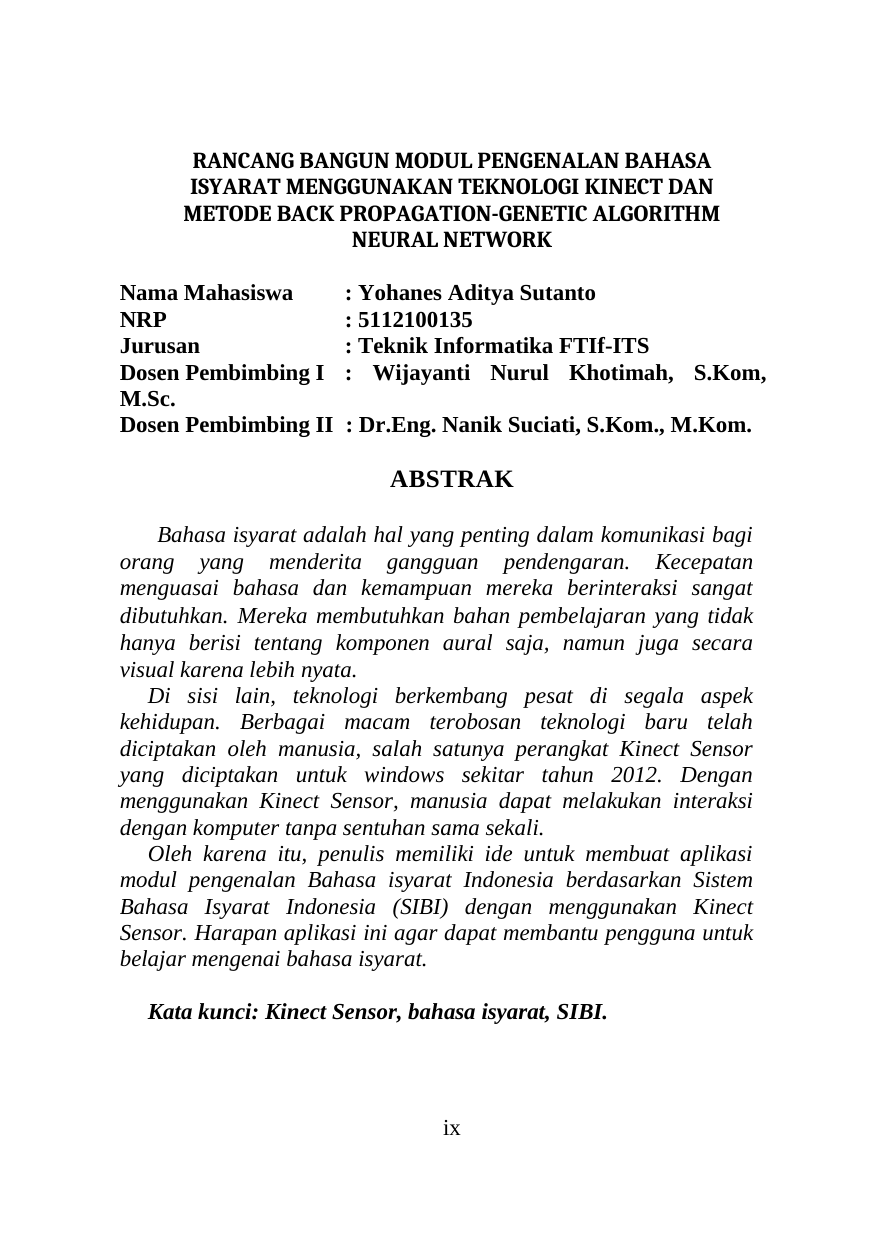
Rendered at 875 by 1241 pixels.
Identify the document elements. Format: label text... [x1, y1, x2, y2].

text Nama Mahasiswa : Yohanes Aditya Sutanto [119, 279, 766, 306]
text Oleh karena itu, penulis memiliki ide untuk membuat aplikasi modul pengenalan Bahasa isyarat Indonesia berdasarkan Sistem Bahasa Isyarat Indonesia (SIBI) dengan menggunakan Kinect Sensor. Harapan aplikasi ini agar dapat membantu pengguna untuk belajar mengenai bahasa isyarat. [119, 840, 756, 972]
text RANCANG BANGUN MODUL PENGENALAN BAHASA ISYARAT MENGGUNAKAN TEKNOLOGI KINECT DAN METODE BACK PROPAGATION-GENETIC ALGORITHM NEURAL NETWORK [148, 148, 756, 253]
subtitle ABSTRAK [148, 464, 756, 493]
text Dosen Pembimbing II : Dr.Eng. Nanik Suciati, S.Kom., M.Kom. [119, 411, 766, 438]
text Di sisi lain, teknologi berkembang pesat di segala aspek kehidupan. Berbagai macam terobosan teknologi baru telah diciptakan oleh manusia, salah satunya perangkat Kinect Sensor yang diciptakan untuk windows sekitar tahun 2012. Dengan menggunakan Kinect Sensor, manusia dapat melakukan interaksi dengan komputer tanpa sentuhan sama sekali. [119, 682, 756, 840]
text Dosen Pembimbing I : Wijayanti Nurul Khotimah, S.Kom, M.Sc. [119, 358, 766, 411]
text Jurusan : Teknik Informatika FTIf-ITS [119, 332, 766, 358]
text Bahasa isyarat adalah hal yang penting dalam komunikasi bagi orang yang menderita gangguan pendengaran. Kecepatan menguasai bahasa dan kemampuan mereka berinteraksi sangat dibutuhkan. Mereka membutuhkan bahan pembelajaran yang tidak hanya berisi tentang komponen aural saja, namun juga secara visual karena lebih nyata. [119, 521, 756, 682]
text Kata kunci: Kinect Sensor, bahasa isyarat, SIBI. [148, 998, 756, 1024]
text NRP : 5112100135 [119, 306, 766, 332]
